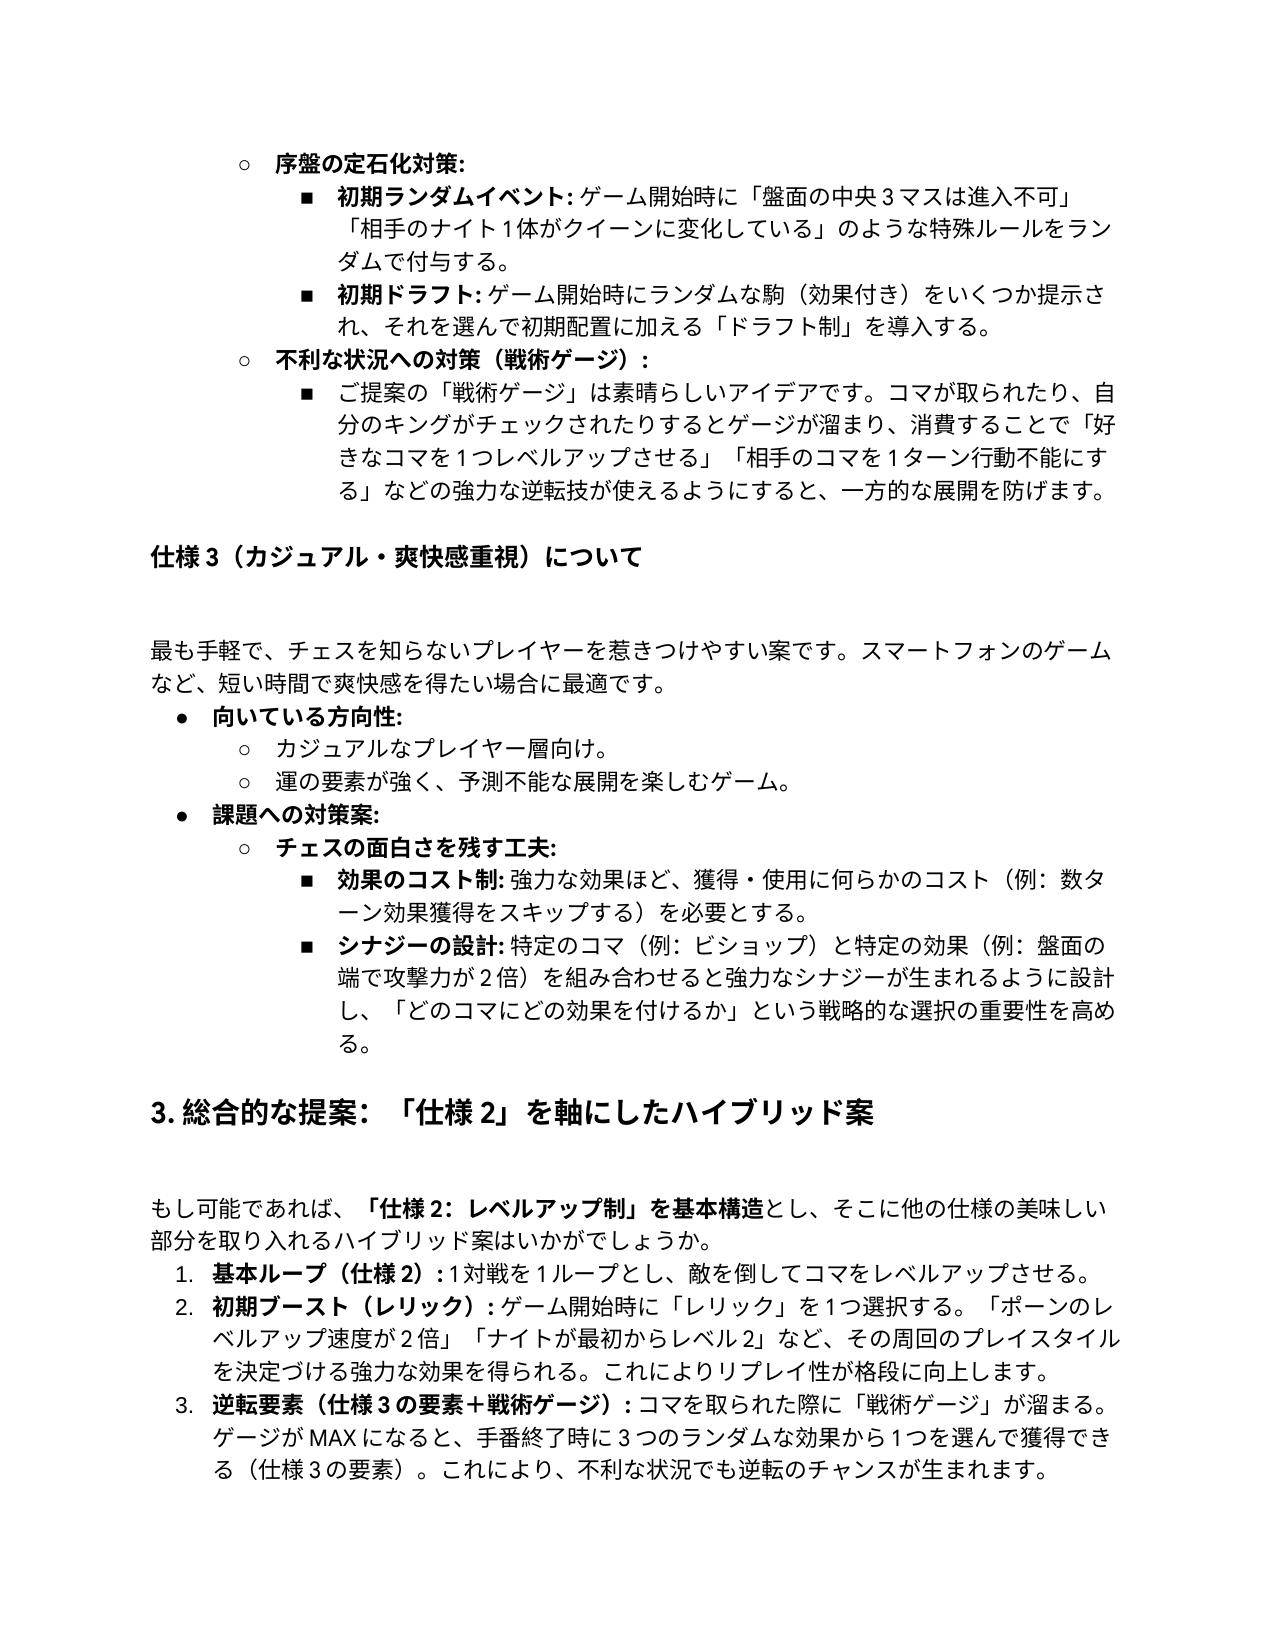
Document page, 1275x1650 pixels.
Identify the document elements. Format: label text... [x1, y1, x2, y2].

list 運の要素が強く、予測不能な展開を楽しむゲーム。 [237, 768, 1125, 797]
list 向いている方向性: [175, 703, 1125, 732]
list 基本ループ（仕様2）: 1対戦を1ループとし、敵を倒してコマをレベルアップさせる。 [175, 1260, 1125, 1289]
list 逆転要素（仕様3の要素＋戦術ゲージ）: コマを取られた際に「戦術ゲージ」が溜まる。ゲージがMAXになると、手番終了時に3つのランダムな効果から1つを選んで獲得できる（仕様3の要素）。これにより、不利な状況でも逆転のチャンスが生まれます。 [175, 1391, 1125, 1485]
list 初期ランダムイベント: ゲーム開始時に「盤面の中央3マスは進入不可」「相手のナイト1体がクイーンに変化している」のような特殊ルールをランダムで付与する。 [300, 183, 1125, 277]
list 効果のコスト制: 強力な効果ほど、獲得・使用に何らかのコスト（例：数ターン効果獲得をスキップする）を必要とする。 [300, 866, 1125, 928]
list 序盤の定石化対策: [237, 150, 1125, 179]
list 初期ドラフト: ゲーム開始時にランダムな駒（効果付き）をいくつか提示され、それを選んで初期配置に加える「ドラフト制」を導入する。 [300, 281, 1125, 342]
subtitle 仕様3（カジュアル・爽快感重視）について [150, 542, 1125, 574]
list ご提案の「戦術ゲージ」は素晴らしいアイデアです。コマが取られたり、自分のキングがチェックされたりするとゲージが溜まり、消費することで「好きなコマを1つレベルアップさせる」「相手のコマを1ターン行動不能にする」などの強力な逆転技が使えるようにすると、一方的な展開を防げます。 [300, 379, 1125, 506]
list シナジーの設計: 特定のコマ（例：ビショップ）と特定の効果（例：盤面の端で攻撃力が2倍）を組み合わせると強力なシナジーが生まれるように設計し、「どのコマにどの効果を付けるか」という戦略的な選択の重要性を高める。 [300, 932, 1125, 1059]
list 課題への対策案: [175, 801, 1125, 830]
text もし可能であれば、「仕様2：レベルアップ制」を基本構造とし、そこに他の仕様の美味しい部分を取り入れるハイブリッド案はいかがでしょうか。 [150, 1195, 1125, 1256]
list 不利な状況への対策（戦術ゲージ）: [237, 346, 1125, 375]
list チェスの面白さを残す工夫: [237, 834, 1125, 862]
text 最も手軽で、チェスを知らないプレイヤーを惹きつけやすい案です。スマートフォンのゲームなど、短い時間で爽快感を得たい場合に最適です。 [150, 637, 1125, 699]
list 初期ブースト（レリック）: ゲーム開始時に「レリック」を1つ選択する。「ポーンのレベルアップ速度が2倍」「ナイトが最初からレベル2」など、その周回のプレイスタイルを決定づける強力な効果を得られる。これによりリプレイ性が格段に向上します。 [175, 1293, 1125, 1387]
subtitle 3. 総合的な提案：「仕様2」を軸にしたハイブリッド案 [150, 1095, 1125, 1132]
list カジュアルなプレイヤー層向け。 [237, 736, 1125, 764]
